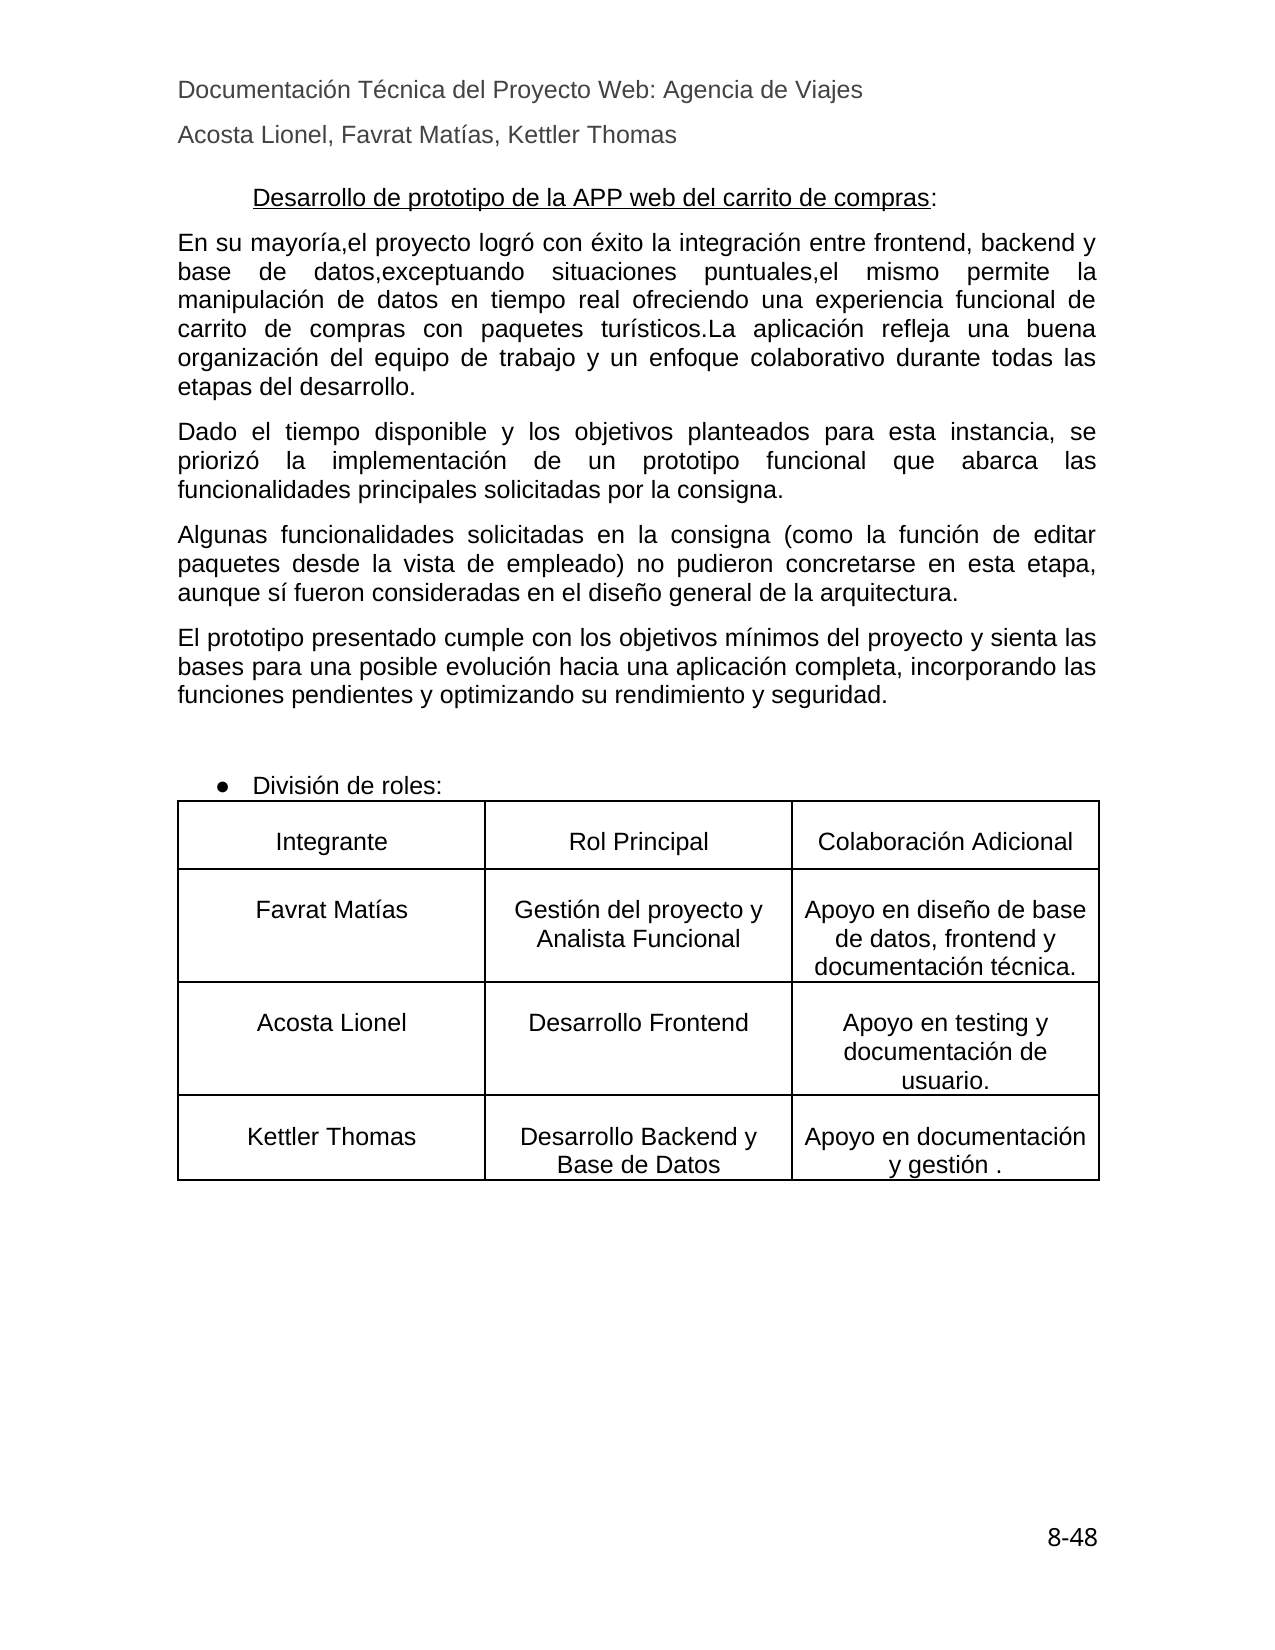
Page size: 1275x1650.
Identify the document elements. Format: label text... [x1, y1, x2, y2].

text Algunas funcionalidades solicitadas en la consigna (como la función de editar paquetes desde la vista de empleado) no pudieron concretarse en esta etapa, aunque sí fueron consideradas en el diseño general de la arquitectura. [177, 520, 1098, 606]
text El prototipo presentado cumple con los objetivos mínimos del proyecto y sienta las bases para una posible evolución hacia una aplicación completa, incorporando las funciones pendientes y optimizando su rendimiento y seguridad. [177, 623, 1098, 709]
text Dado el tiempo disponible y los objetivos planteados para esta instancia, se priorizó la implementación de un prototipo funcional que abarca las funcionalidades principales solicitadas por la consigna. [177, 417, 1098, 503]
subtitle Desarrollo de prototipo de la APP web del carrito de compras: [252, 182, 1098, 211]
subtitle División de roles: [215, 771, 1098, 800]
text En su mayoría,el proyecto logró con éxito la integración entre frontend, backend y base de datos,exceptuando situaciones puntuales,el mismo permite la manipulación de datos en tiempo real ofreciendo una experiencia funcional de carrito de compras con paquetes turísticos.La aplicación refleja una buena organización del equipo de trabajo y un enfoque colaborativo durante todas las etapas del desarrollo. [177, 228, 1098, 400]
